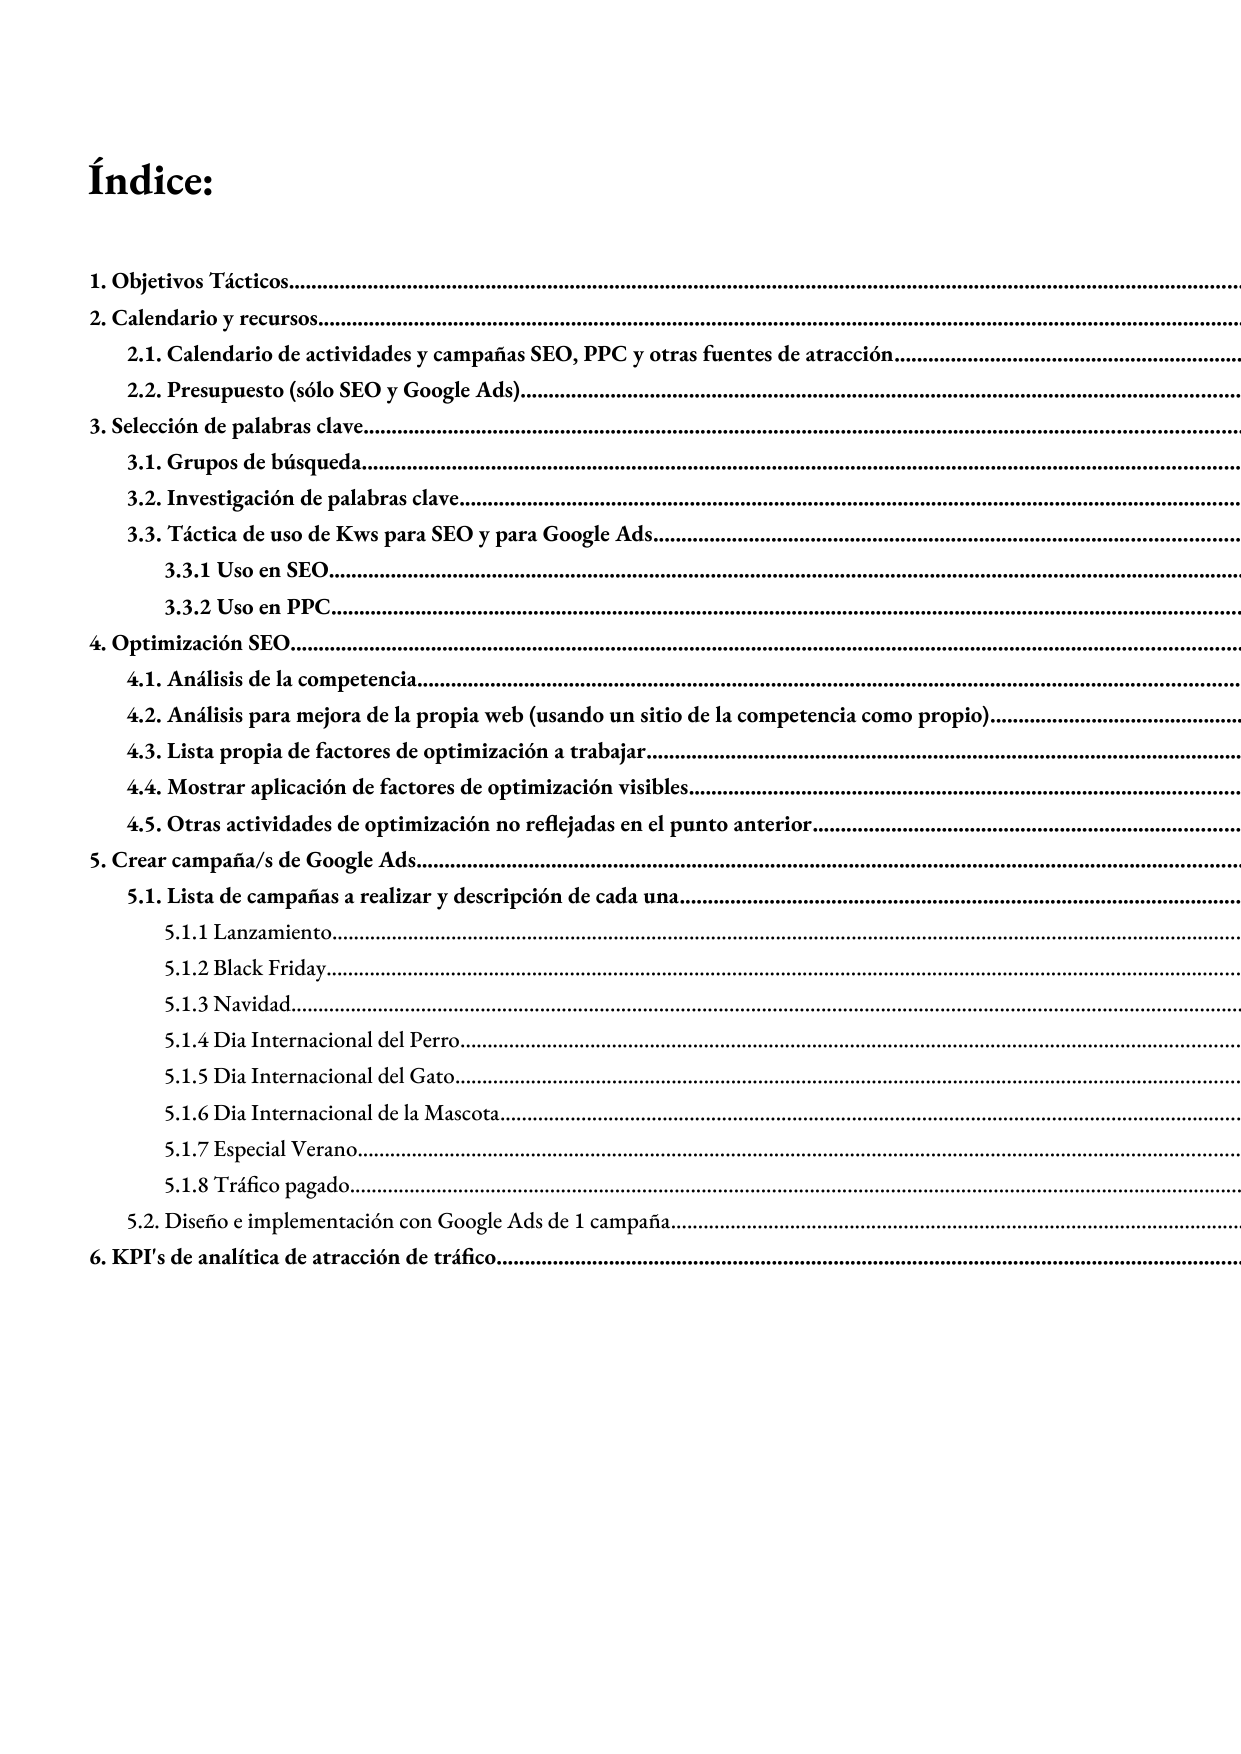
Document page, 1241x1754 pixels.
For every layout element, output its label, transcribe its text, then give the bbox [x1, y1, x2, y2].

text Índice: [88, 150, 1152, 207]
